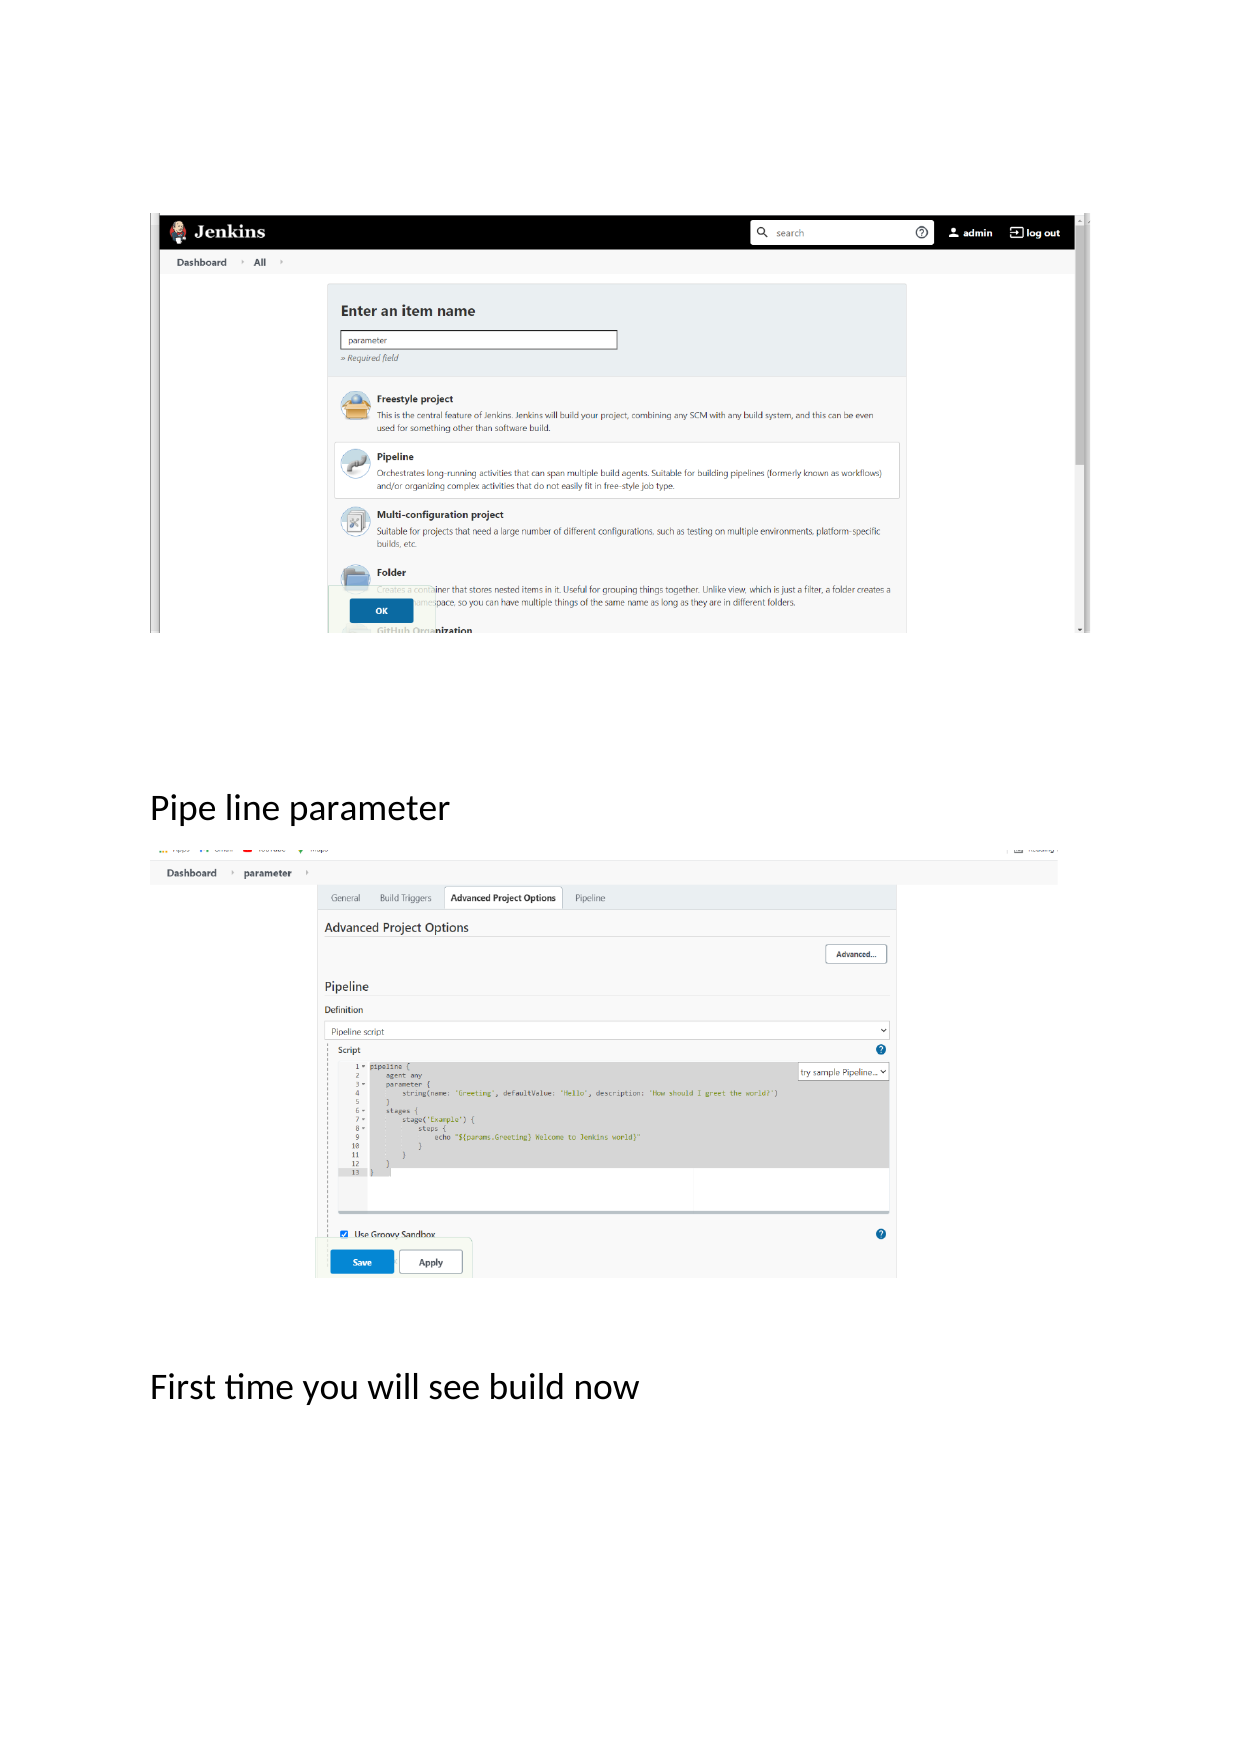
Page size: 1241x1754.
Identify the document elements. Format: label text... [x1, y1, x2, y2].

picture [150, 850, 1058, 1278]
text First time you will see build now [150, 1363, 1090, 1409]
picture [150, 213, 1091, 633]
text Pipe line parameter [150, 784, 1090, 829]
